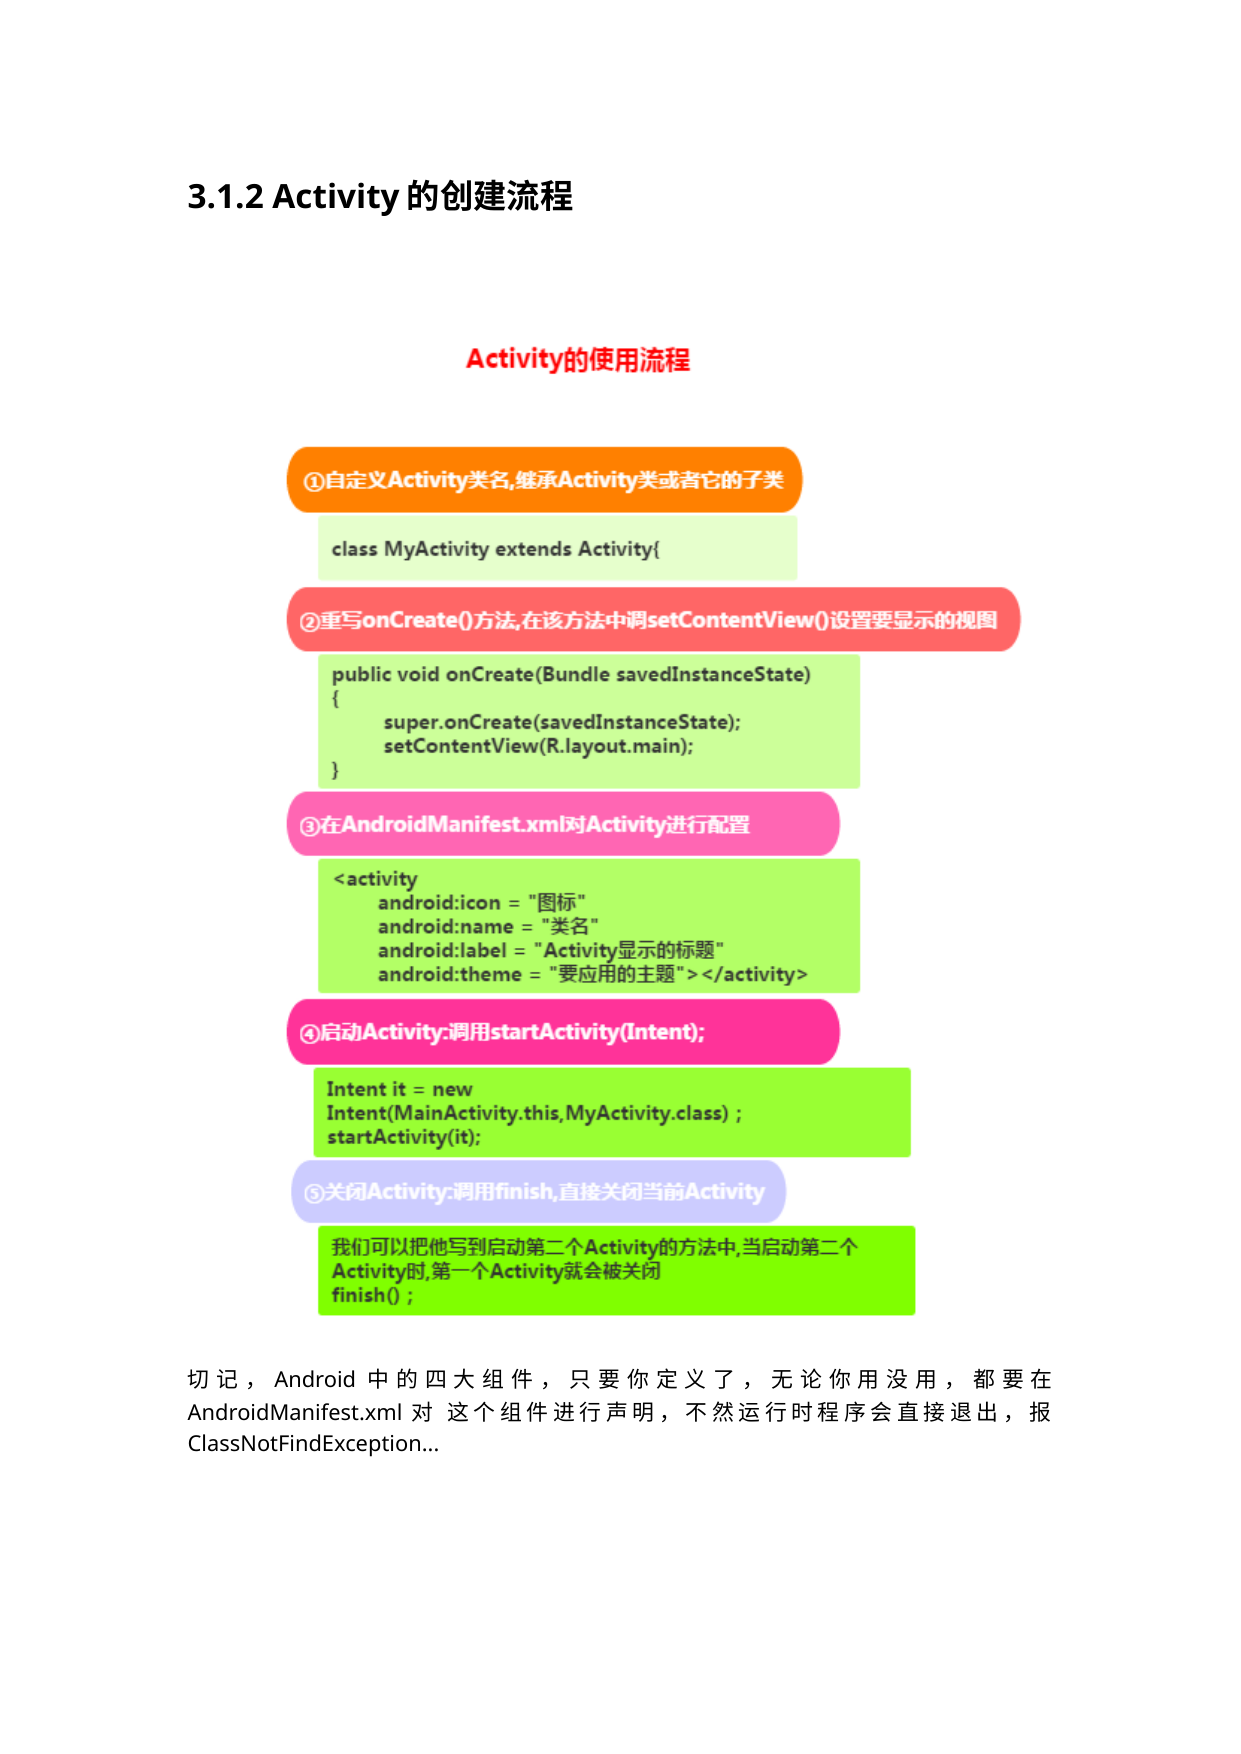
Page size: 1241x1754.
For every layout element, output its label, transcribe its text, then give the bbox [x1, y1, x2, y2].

subtitle 3.1.2 Activity的创建流程 [187, 162, 1053, 227]
text 切记，Android中的四大组件，只要你定义了，无论你用没用，都要在AndroidManifest.xml对 这个组件进行声明，不然运行时程序会直接退出，报ClassNotFindException... [187, 1362, 1053, 1459]
picture [187, 289, 1053, 1341]
